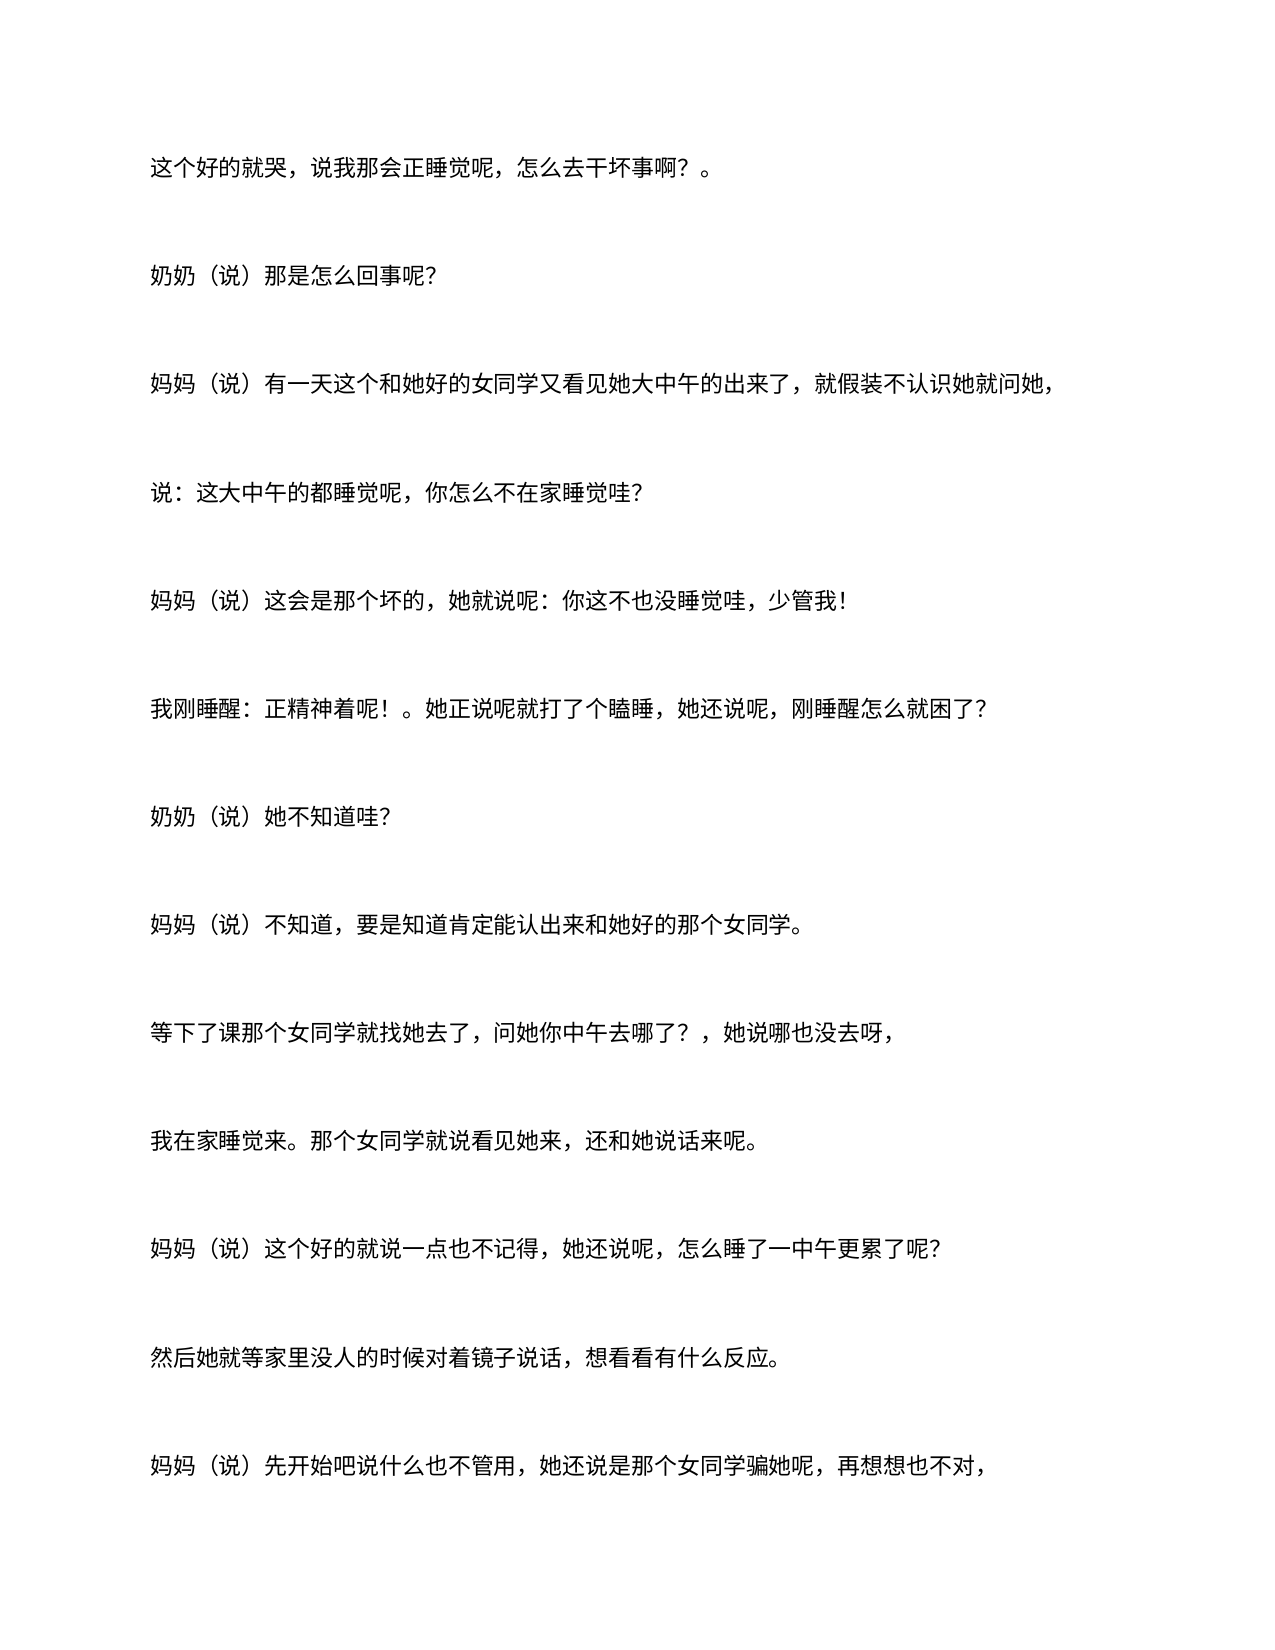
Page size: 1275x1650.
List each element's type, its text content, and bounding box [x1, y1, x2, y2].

text 妈妈（说）这会是那个坏的，她就说呢：你这不也没睡觉哇，少管我！ [150, 582, 1125, 616]
text 奶奶（说）那是怎么回事呢？ [150, 258, 1125, 291]
text 妈妈（说）不知道，要是知道肯定能认出来和她好的那个女同学。 [150, 907, 1125, 940]
text 妈妈（说）有一天这个和她好的女同学又看见她大中午的出来了，就假装不认识她就问她， [150, 366, 1125, 399]
text 妈妈（说）这个好的就说一点也不记得，她还说呢，怎么睡了一中午更累了呢？ [150, 1231, 1125, 1264]
text 等下了课那个女同学就找她去了，问她你中午去哪了？，她说哪也没去呀， [150, 1015, 1125, 1048]
text 我在家睡觉来。那个女同学就说看见她来，还和她说话来呢。 [150, 1123, 1125, 1156]
text 这个好的就哭，说我那会正睡觉呢，怎么去干坏事啊？。 [150, 150, 1125, 183]
text 我刚睡醒：正精神着呢！。她正说呢就打了个瞌睡，她还说呢，刚睡醒怎么就困了？ [150, 691, 1125, 724]
text 说：这大中午的都睡觉呢，你怎么不在家睡觉哇？ [150, 474, 1125, 508]
text 奶奶（说）她不知道哇？ [150, 799, 1125, 832]
text 然后她就等家里没人的时候对着镜子说话，想看看有什么反应。 [150, 1339, 1125, 1373]
text 妈妈（说）先开始吧说什么也不管用，她还说是那个女同学骗她呢，再想想也不对， [150, 1447, 1125, 1481]
